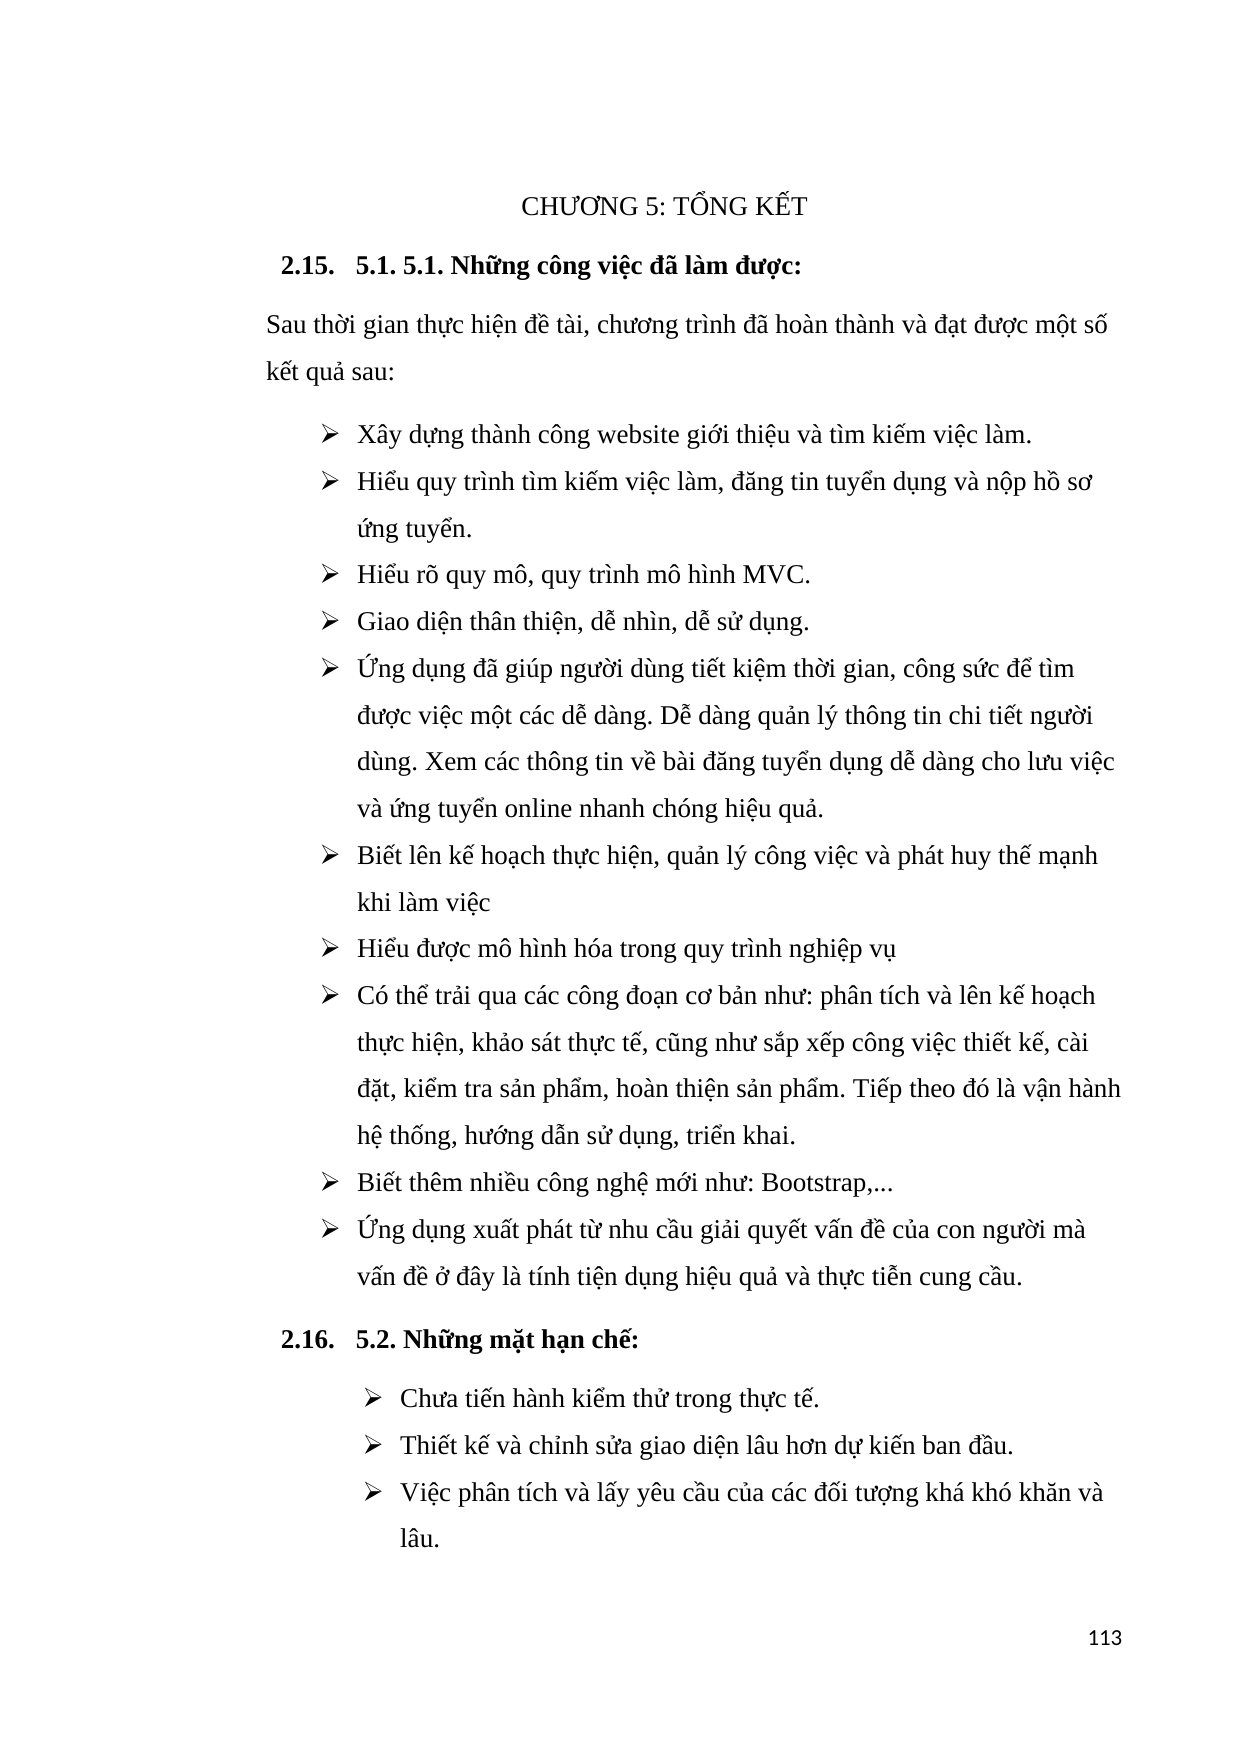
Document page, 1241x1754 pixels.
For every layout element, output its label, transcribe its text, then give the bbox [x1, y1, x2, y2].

list Biết lên kế hoạch thực hiện, quản lý công việc và phát huy thế mạnh khi làm việc [319, 839, 1122, 917]
list Thiết kế và chỉnh sửa giao diện lâu hơn dự kiến ban đầu. [362, 1429, 1122, 1460]
text 5.2. Những mặt hạn chế: [281, 1323, 1122, 1354]
list Ứng dụng đã giúp người dùng tiết kiệm thời gian, công sức để tìm được việc một các dễ dàng. Dễ dàng quản lý thông tin chi tiết người dùng. Xem các thông tin về bài đăng tuyển dụng dễ dàng cho lưu việc và ứng tuyển online nhanh chóng hiệu quả. [319, 652, 1122, 823]
list Có thể trải qua các công đoạn cơ bản như: phân tích và lên kế hoạch thực hiện, khảo sát thực tế, cũng như sắp xếp công việc thiết kế, cài đặt, kiểm tra sản phẩm, hoàn thiện sản phẩm. Tiếp theo đó là vận hành hệ thống, hướng dẫn sử dụng, triển khai. [319, 979, 1122, 1150]
list Chưa tiến hành kiểm thử trong thực tế. [362, 1382, 1122, 1413]
text 5.1. 5.1. Những công việc đã làm được: [281, 249, 1122, 280]
list Ứng dụng xuất phát từ nhu cầu giải quyết vấn đề của con người mà vấn đề ở đây là tính tiện dụng hiệu quả và thực tiễn cung cầu. [319, 1213, 1122, 1291]
list Hiểu quy trình tìm kiếm việc làm, đăng tin tuyển dụng và nộp hồ sơ ứng tuyển. [319, 465, 1122, 543]
list Việc phân tích và lấy yêu cầu của các đối tượng khá khó khăn và lâu. [362, 1476, 1122, 1554]
list Hiểu được mô hình hóa trong quy trình nghiệp vụ [319, 932, 1122, 963]
text Sau thời gian thực hiện đề tài, chương trình đã hoàn thành và đạt được một số kết quả sau: [266, 308, 1122, 386]
text CHƯƠNG 5: TỔNG KẾT [207, 190, 1122, 221]
list Giao diện thân thiện, dễ nhìn, dễ sử dụng. [319, 605, 1122, 636]
list Xây dựng thành công website giới thiệu và tìm kiếm việc làm. [319, 418, 1122, 449]
list Biết thêm nhiều công nghệ mới như: Bootstrap,... [319, 1166, 1122, 1197]
list Hiểu rõ quy mô, quy trình mô hình MVC. [319, 558, 1122, 589]
